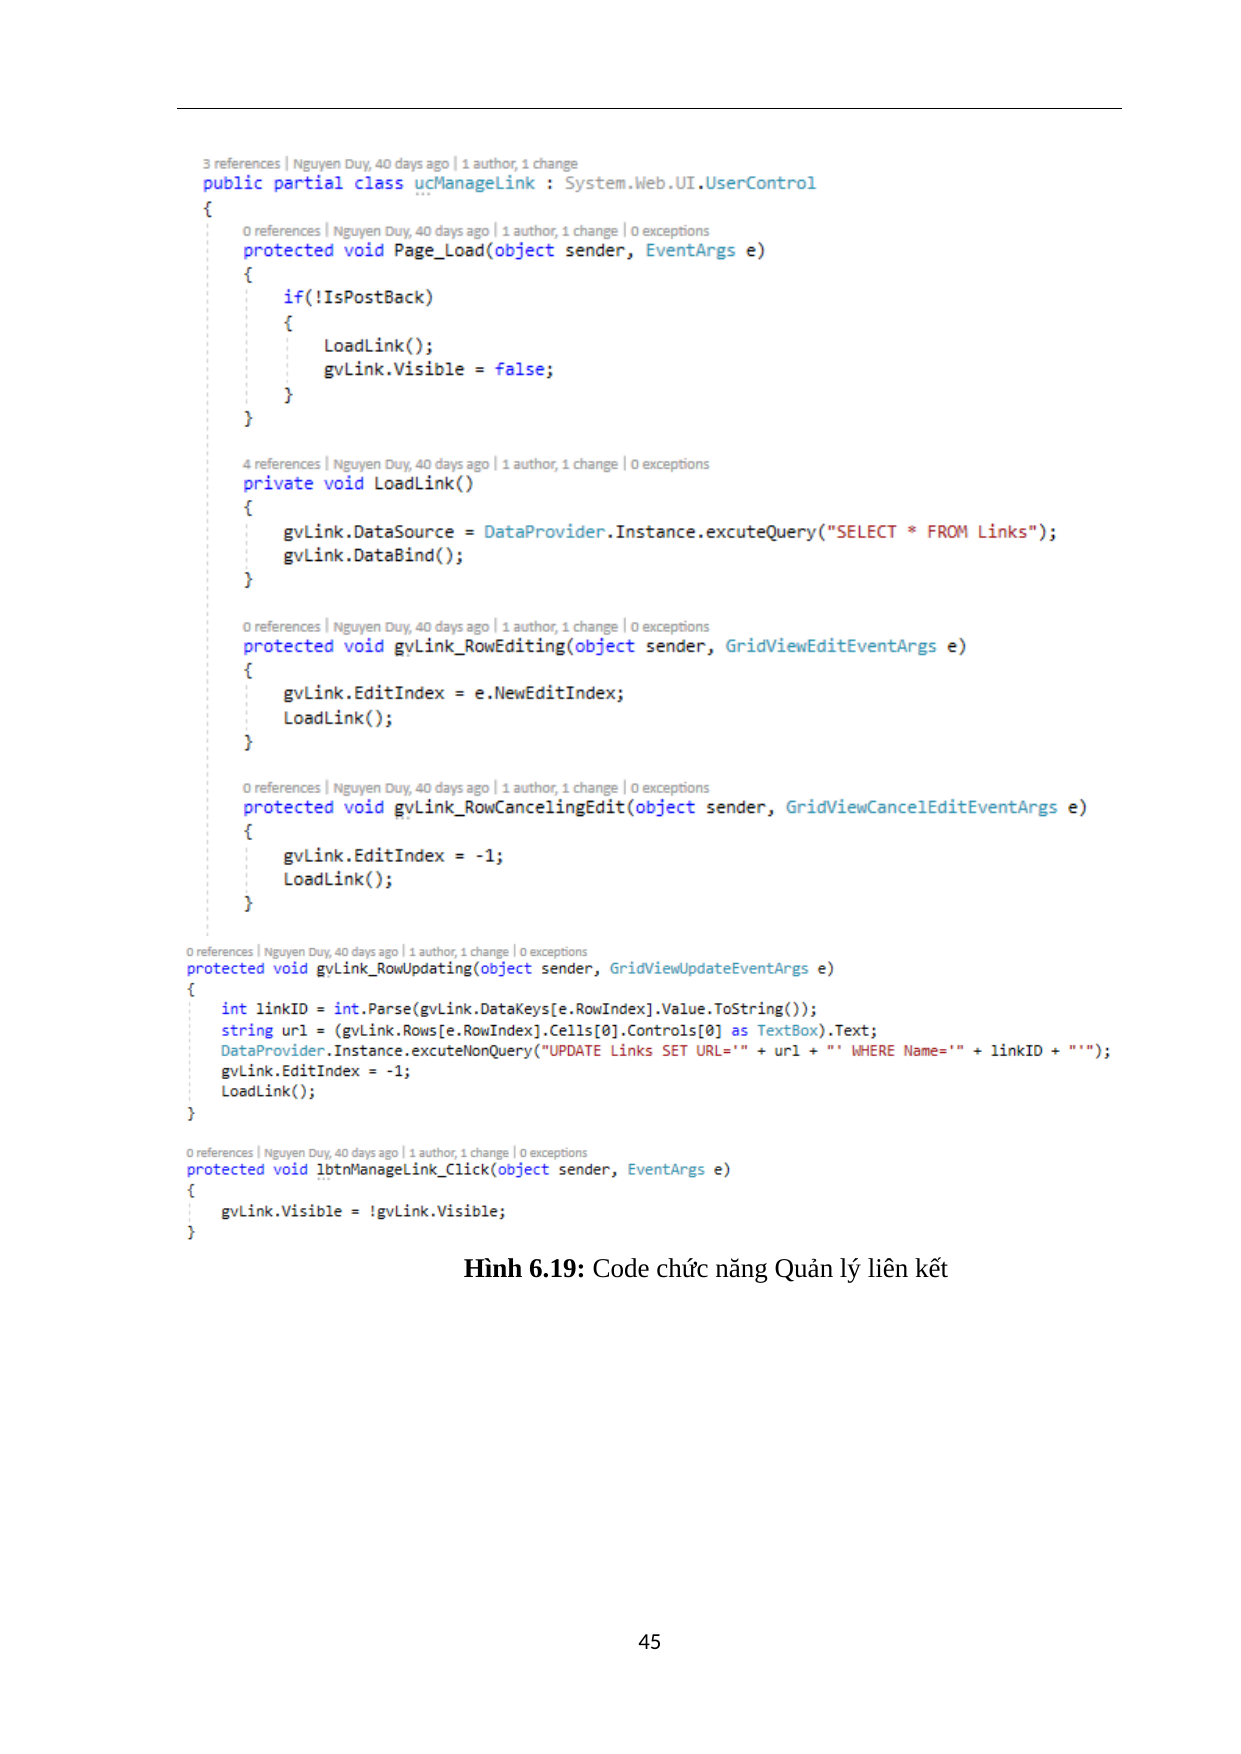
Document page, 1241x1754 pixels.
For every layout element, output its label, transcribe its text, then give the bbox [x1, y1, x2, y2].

picture [177, 147, 1123, 1253]
text Code chức năng Quản lý liên kết [290, 1253, 1122, 1283]
